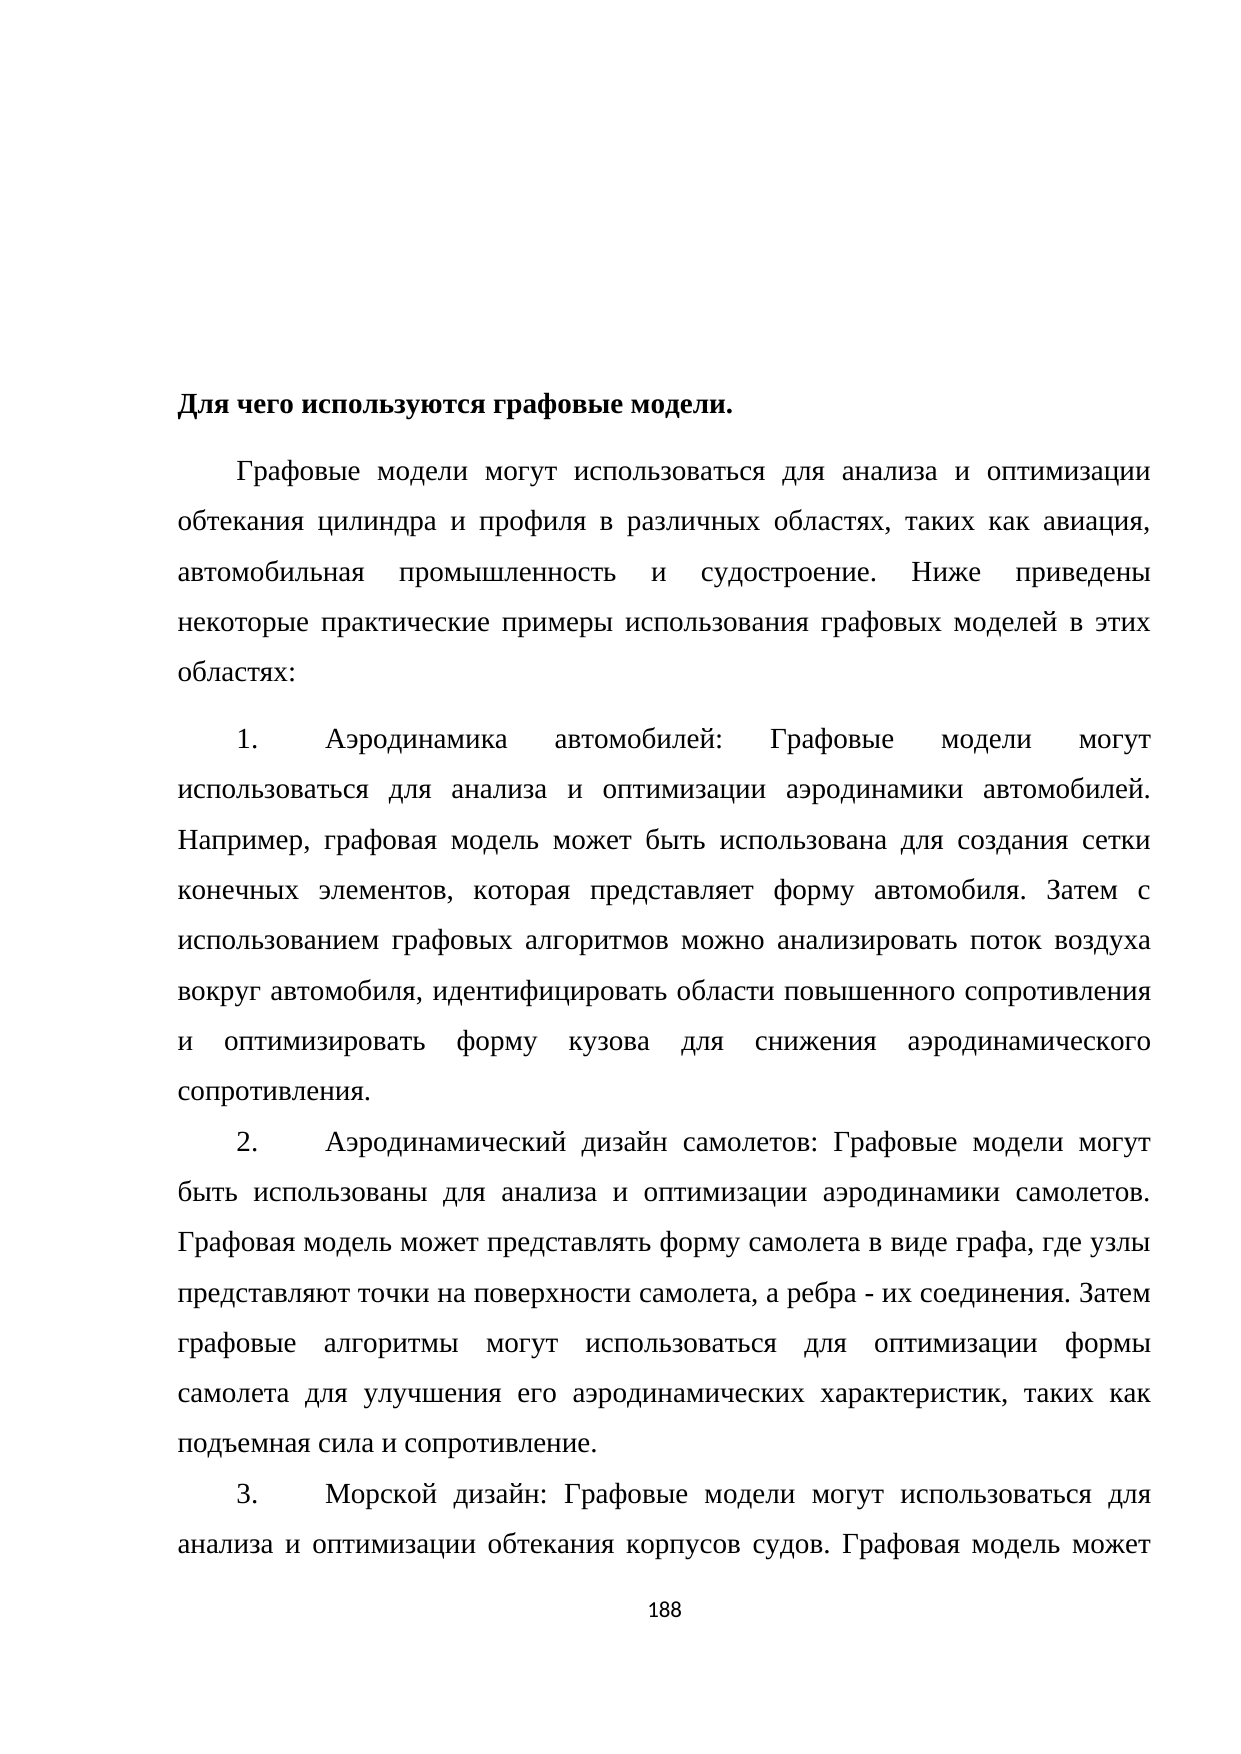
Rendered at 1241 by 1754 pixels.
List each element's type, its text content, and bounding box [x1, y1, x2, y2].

text Для чего используются графовые модели. [177, 386, 1152, 419]
text Графовые модели могут использоваться для анализа и оптимизации обтекания цилиндра и профиля в различных областях, таких как авиация, автомобильная промышленность и судостроение. Ниже приведены некоторые практические примеры использования графовых моделей в этих областях: [177, 453, 1152, 688]
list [177, 1476, 1152, 1560]
list Аэродинамический дизайн самолетов: Графовые модели могут быть использованы для анализа и оптимизации аэродинамики самолетов. Графовая модель может представлять форму самолета в виде графа, где узлы представляют точки на поверхности самолета, а ребра - их соединения. Затем графовые алгоритмы могут использоваться для оптимизации формы самолета для улучшения его аэродинамических характеристик, таких как подъемная сила и сопротивление. [177, 1124, 1152, 1459]
list Аэродинамика автомобилей: Графовые модели могут использоваться для анализа и оптимизации аэродинамики автомобилей. Например, графовая модель может быть использована для создания сетки конечных элементов, которая представляет форму автомобиля. Затем с использованием графовых алгоритмов можно анализировать поток воздуха вокруг автомобиля, идентифицировать области повышенного сопротивления и оптимизировать форму кузова для снижения аэродинамического сопротивления. [177, 721, 1152, 1107]
